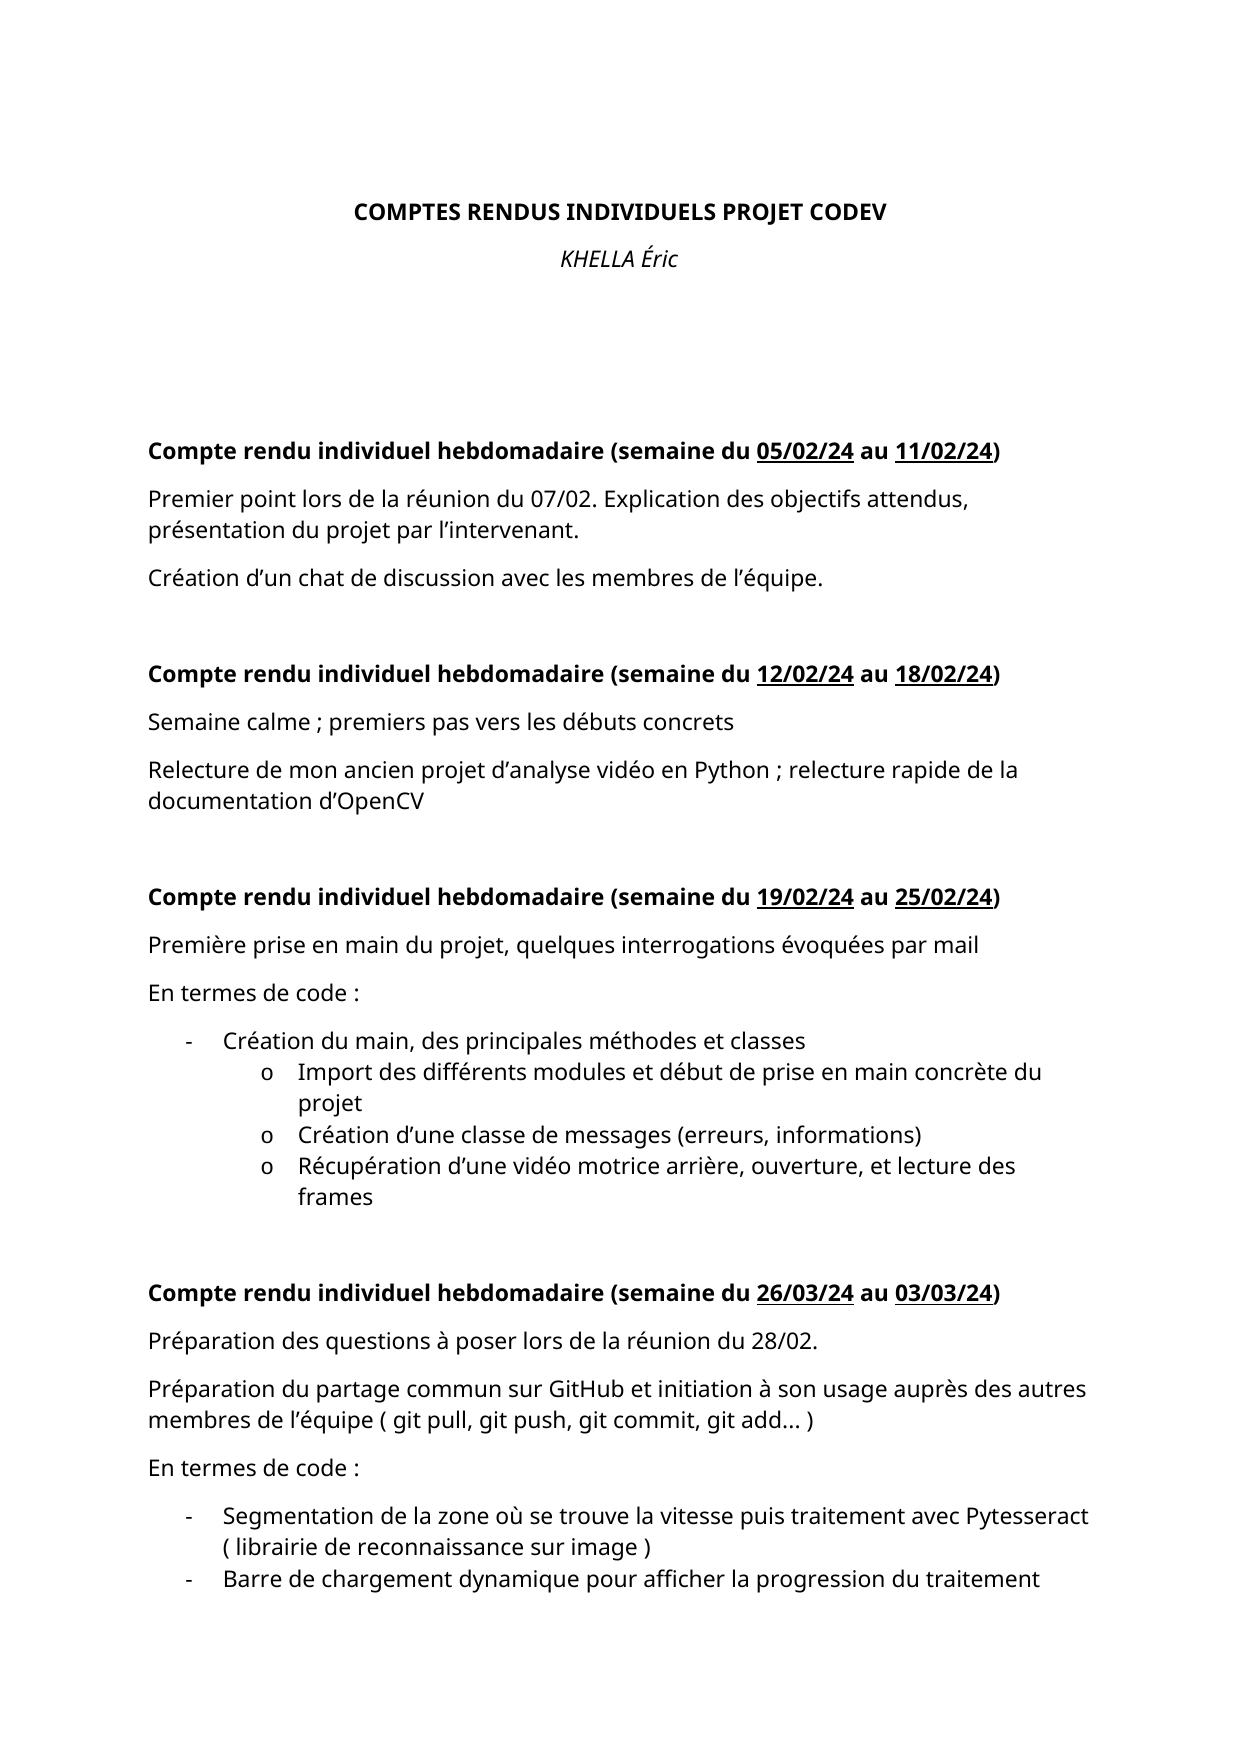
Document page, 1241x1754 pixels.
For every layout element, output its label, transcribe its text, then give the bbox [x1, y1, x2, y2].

text COMPTES RENDUS INDIVIDUELS PROJET CODEV [148, 196, 1093, 227]
text Premier point lors de la réunion du 07/02. Explication des objectifs attendus, présentation du projet par l’intervenant. [148, 483, 1093, 546]
list Barre de chargement dynamique pour afficher la progression du traitement [185, 1562, 1093, 1594]
list Création d’une classe de messages (erreurs, informations) [260, 1118, 1093, 1150]
list Récupération d’une vidéo motrice arrière, ouverture, et lecture des frames [260, 1150, 1093, 1212]
text Relecture de mon ancien projet d’analyse vidéo en Python ; relecture rapide de la documentation d’OpenCV [148, 754, 1093, 816]
text Compte rendu individuel hebdomadaire (semaine du 05/02/24 au 11/02/24) [148, 435, 1093, 466]
text En termes de code : [148, 1452, 1093, 1483]
text Préparation du partage commun sur GitHub et initiation à son usage auprès des autres membres de l’équipe ( git pull, git push, git commit, git add... ) [148, 1373, 1093, 1435]
list Segmentation de la zone où se trouve la vitesse puis traitement avec Pytesseract ( librairie de reconnaissance sur image ) [185, 1500, 1093, 1562]
text Création d’un chat de discussion avec les membres de l’équipe. [148, 562, 1093, 593]
text Compte rendu individuel hebdomadaire (semaine du 26/03/24 au 03/03/24) [148, 1277, 1093, 1308]
list Import des différents modules et début de prise en main concrète du projet [260, 1056, 1093, 1118]
text Première prise en main du projet, quelques interrogations évoquées par mail [148, 929, 1093, 960]
text En termes de code : [148, 977, 1093, 1008]
text Compte rendu individuel hebdomadaire (semaine du 19/02/24 au 25/02/24) [148, 881, 1093, 912]
list Création du main, des principales méthodes et classes [185, 1025, 1093, 1056]
text KHELLA Éric [148, 243, 1093, 275]
text Préparation des questions à poser lors de la réunion du 28/02. [148, 1325, 1093, 1356]
text Semaine calme ; premiers pas vers les débuts concrets [148, 706, 1093, 737]
text Compte rendu individuel hebdomadaire (semaine du 12/02/24 au 18/02/24) [148, 658, 1093, 689]
